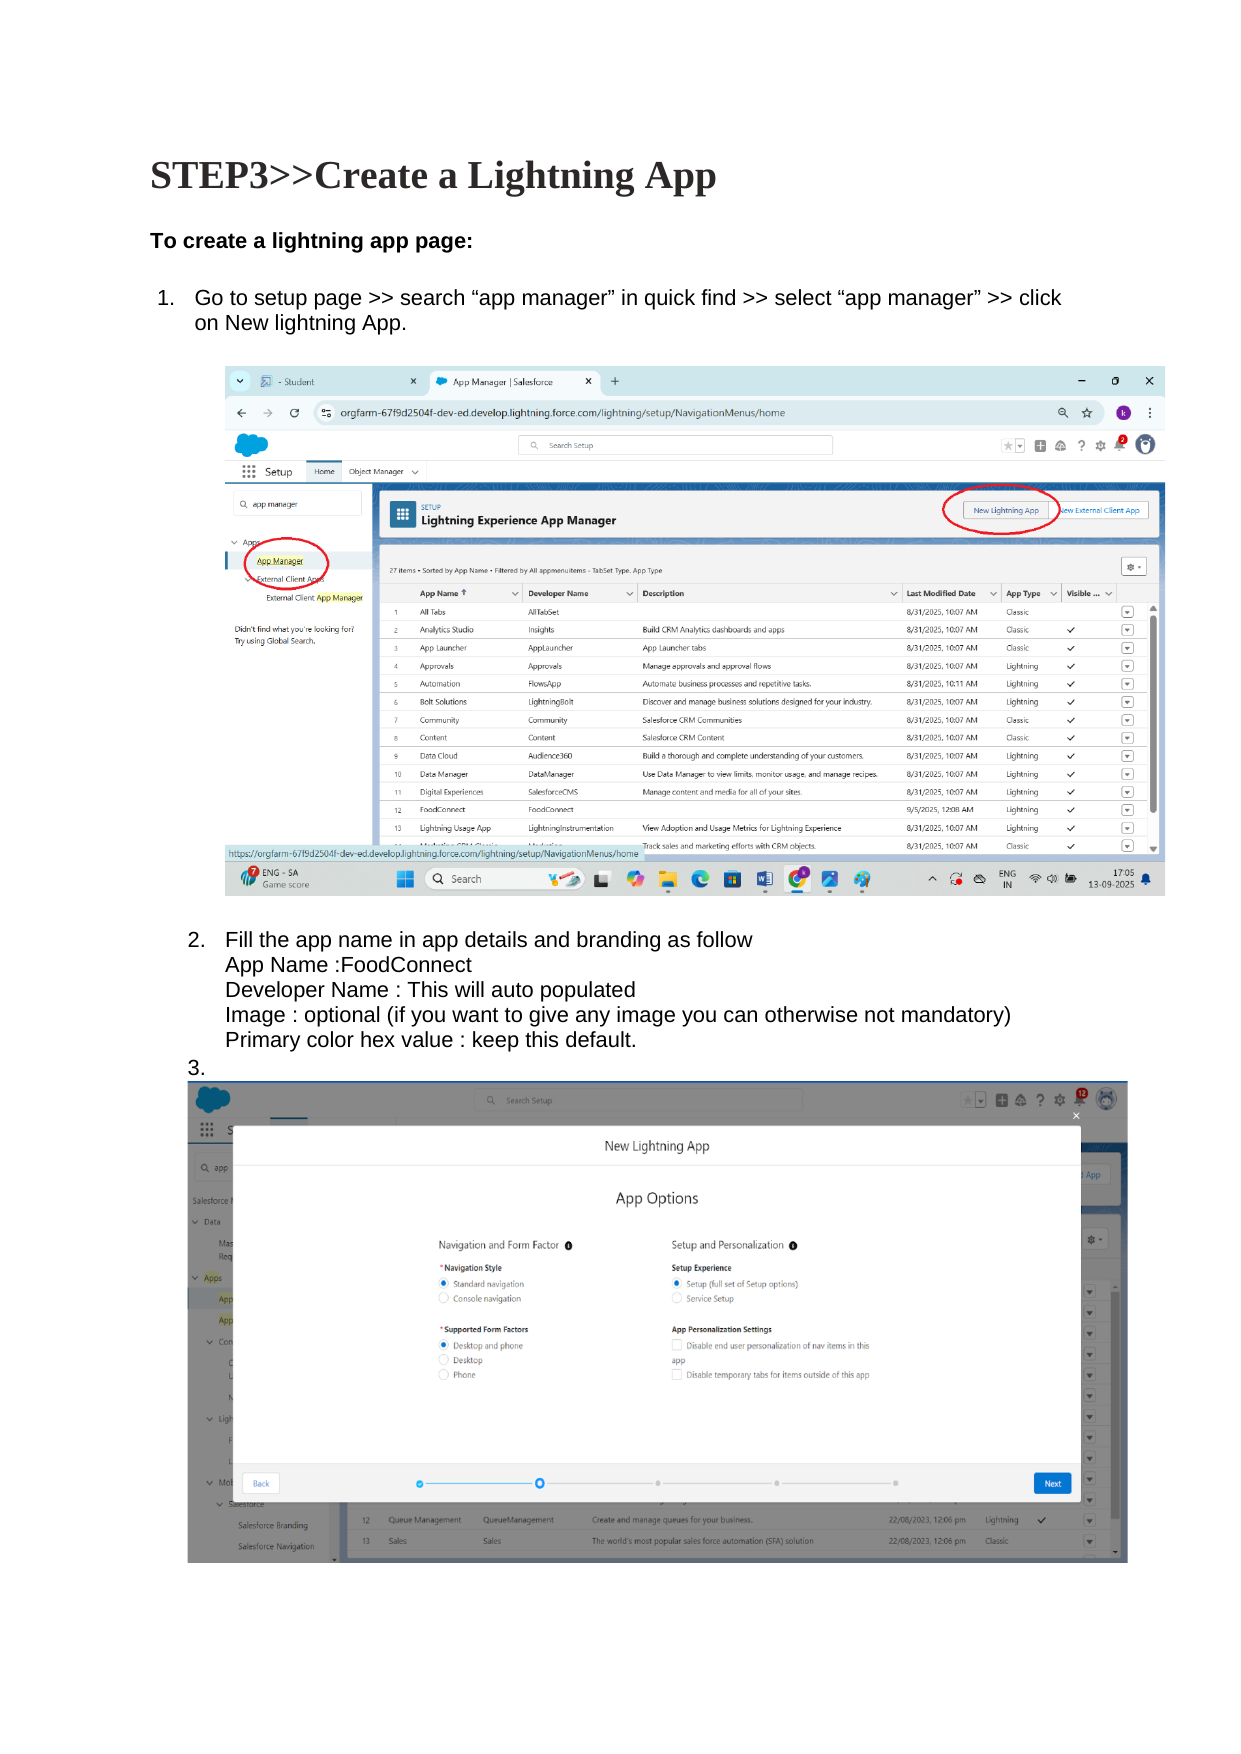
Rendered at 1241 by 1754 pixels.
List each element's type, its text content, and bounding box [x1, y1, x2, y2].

list Go to setup page >> search “app manager” in quick find >> select “app manager” >> click on New lightning App. [157, 284, 1090, 335]
text To create a lightning app page: [150, 228, 1090, 253]
picture [187, 1081, 1128, 1563]
list Fill the app name in app details and branding as follow App Name :FoodConnect Developer Name : This will auto populated Image : optional (if you want to give any image you can otherwise not mandatory) Primary color hex value : keep this default. [187, 926, 1090, 1052]
subtitle STEP3>>Create a Lightning App [150, 150, 1090, 197]
picture [225, 366, 1166, 896]
